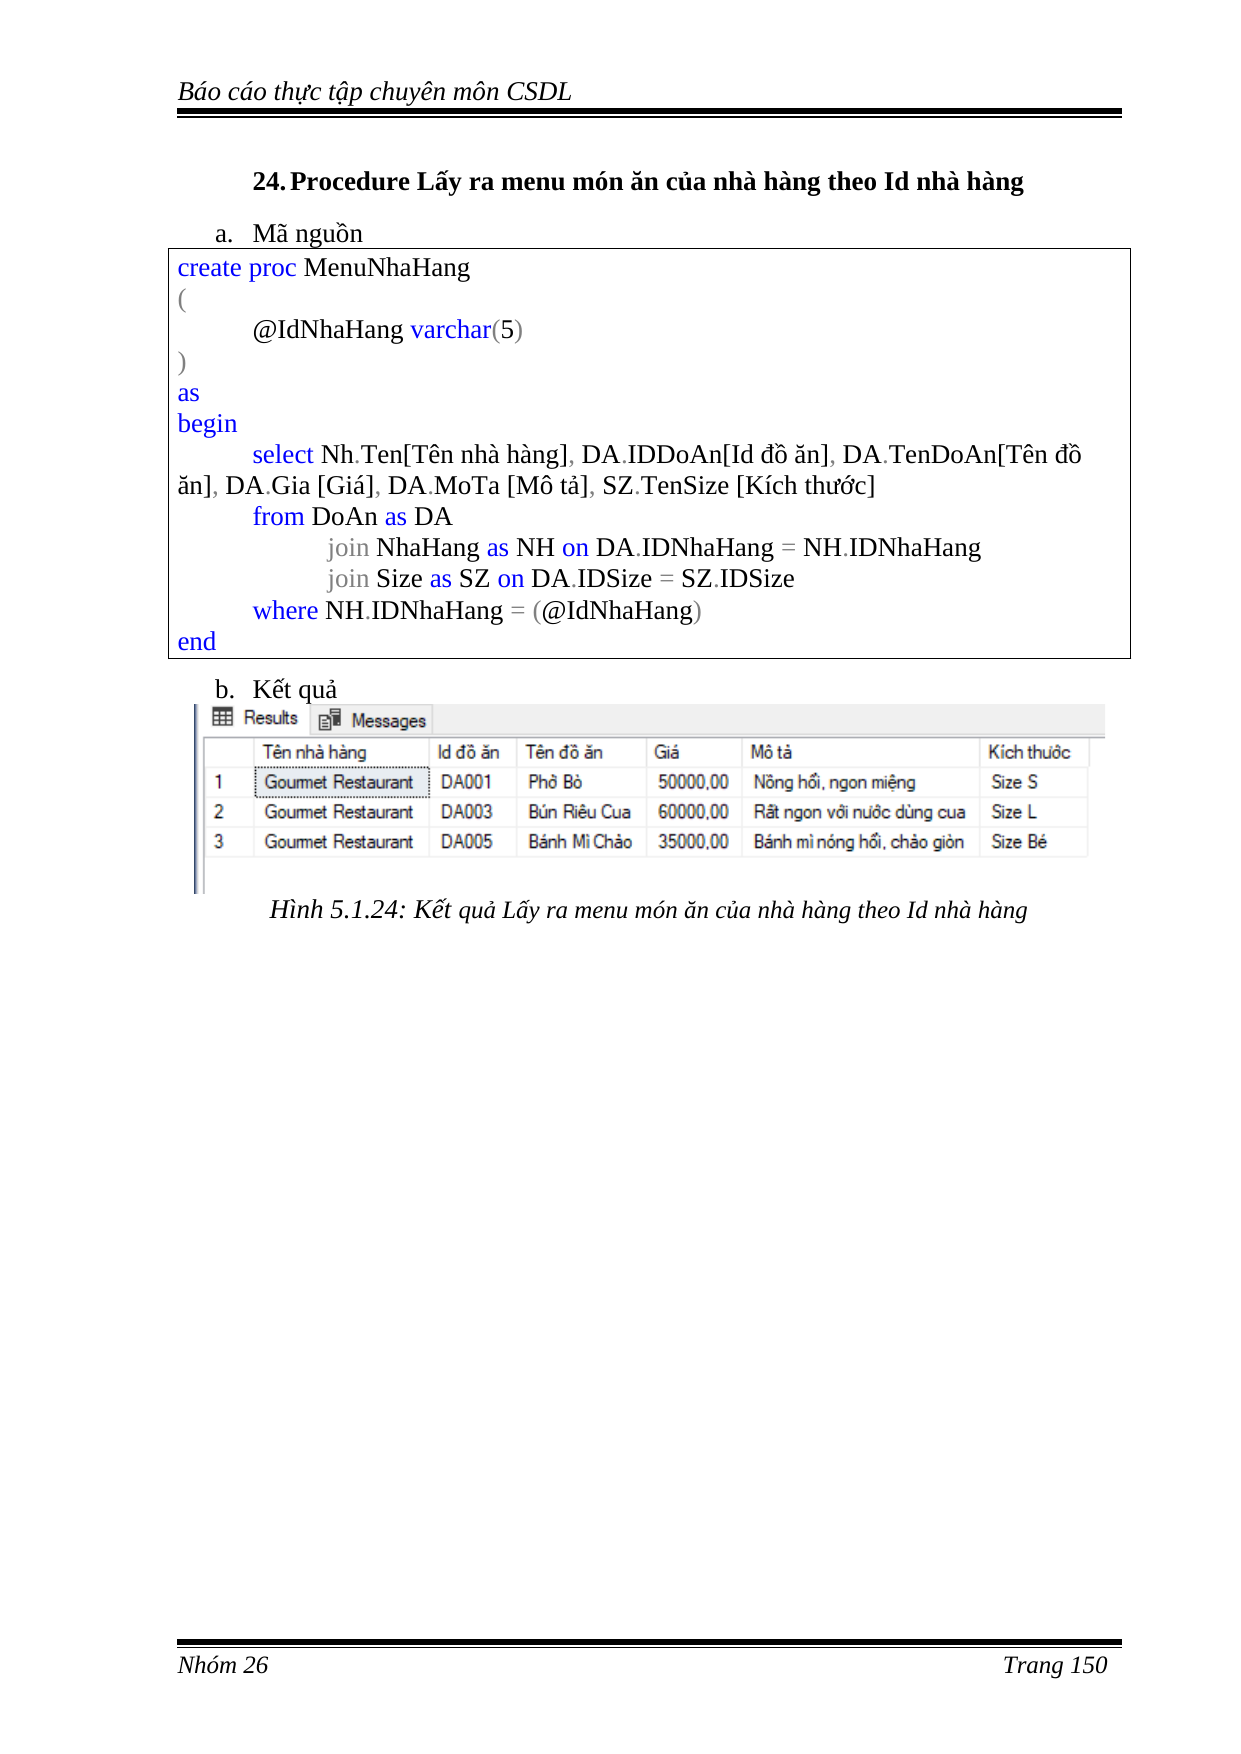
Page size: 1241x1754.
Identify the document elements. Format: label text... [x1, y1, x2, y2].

text join Size as SZ on DA.IDSize = SZ.IDSize [177, 563, 1122, 594]
text ( [177, 282, 1122, 313]
list Kết quả [215, 673, 1122, 704]
text @IdNhaHang varchar(5) [177, 313, 1122, 344]
text begin [177, 407, 1122, 438]
text select Nh.Ten[Tên nhà hàng], DA.IDDoAn[Id đồ ăn], DA.TenDoAn[Tên đồ ăn], DA.Gia [Giá], DA.MoTa [Mô tả], SZ.TenSize [Kích thước] [177, 438, 1122, 500]
list Procedure Lấy ra menu món ăn của nhà hàng theo Id nhà hàng [252, 166, 1122, 197]
text as [177, 376, 1122, 407]
text end [169, 622, 1130, 658]
text from DoAn as DA [177, 500, 1122, 531]
text Hình 5.1.24: Kết quả Lấy ra menu món ăn của nhà hàng theo Id nhà hàng [177, 893, 1122, 924]
list Mã nguồn [215, 217, 1122, 248]
text ) [177, 344, 1122, 376]
picture [194, 704, 1106, 894]
text join NhaHang as NH on DA.IDNhaHang = NH.IDNhaHang [177, 531, 1122, 563]
text create proc MenuNhaHang [169, 249, 1130, 282]
text where NH.IDNhaHang = (@IdNhaHang) [177, 594, 1122, 622]
